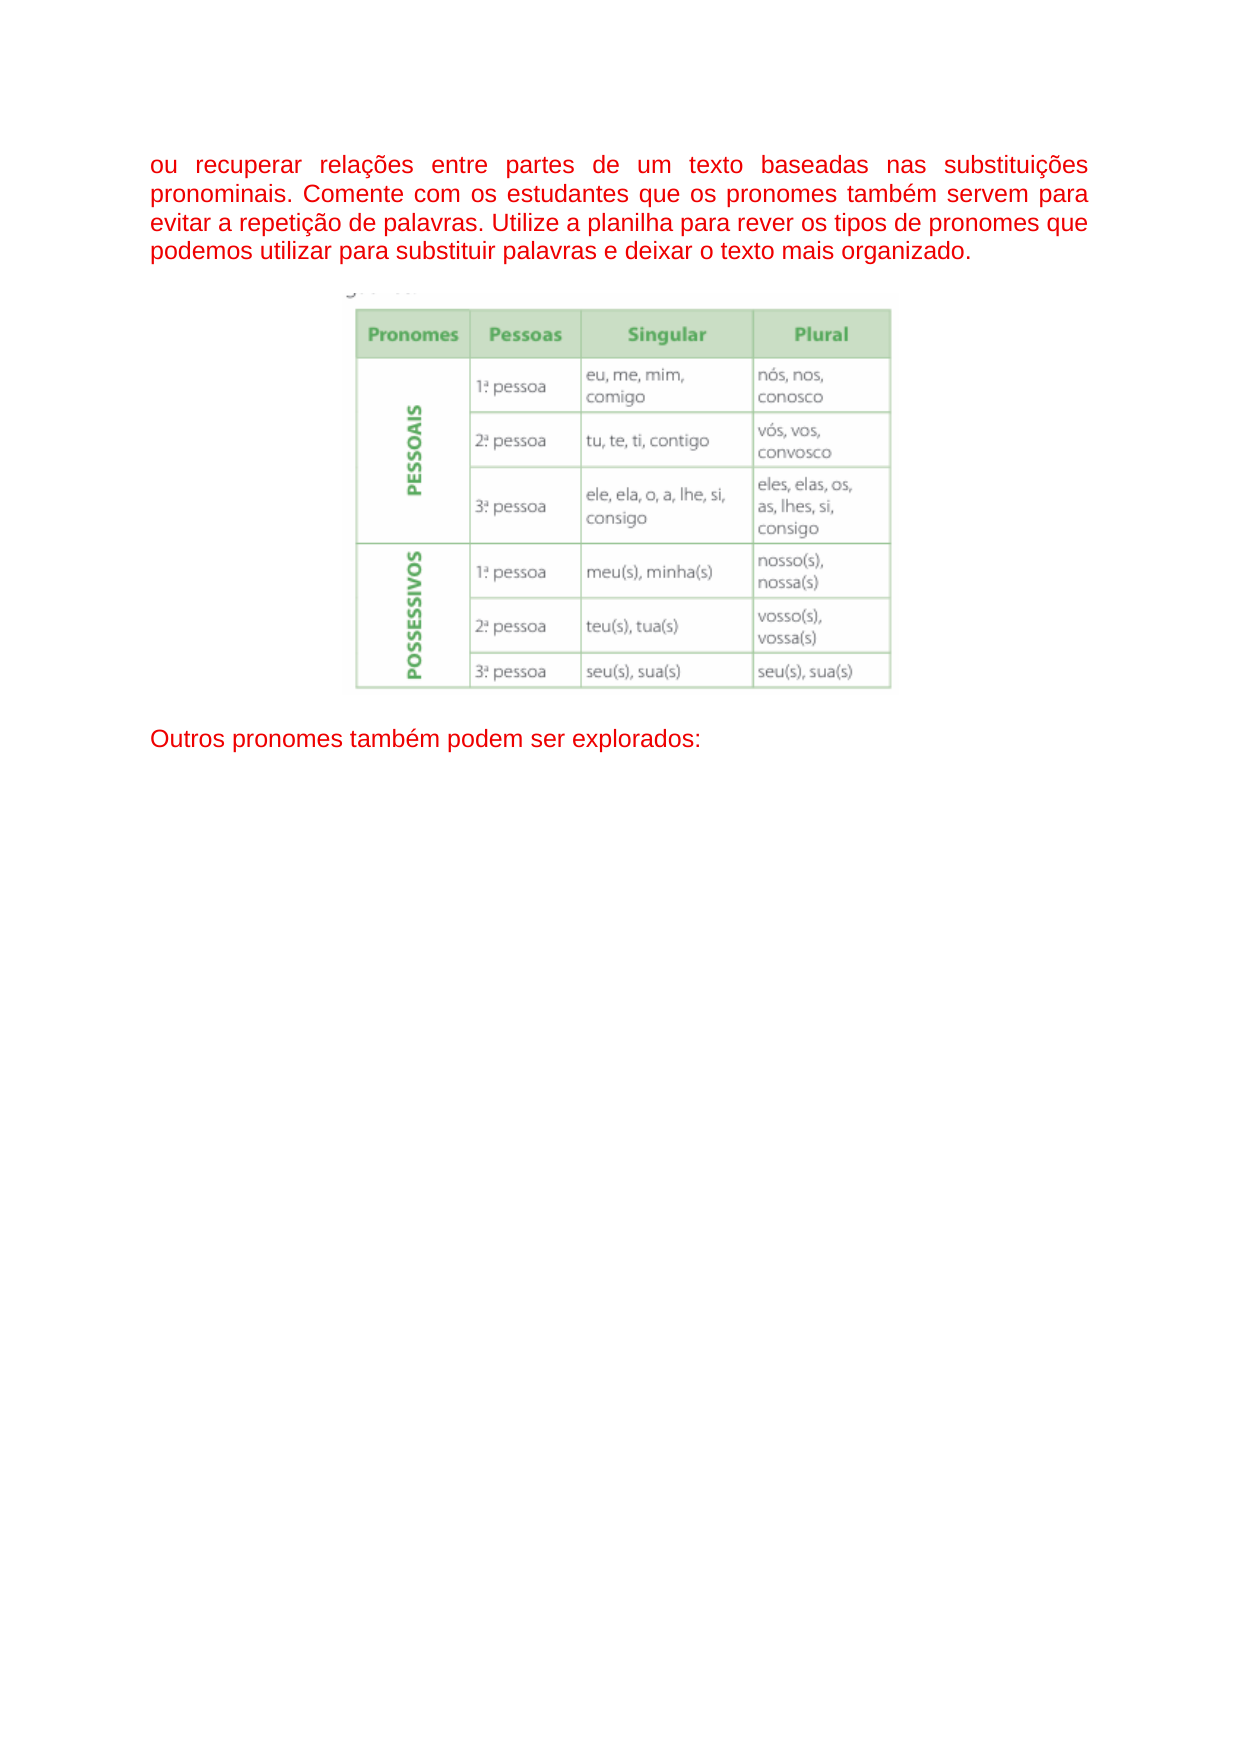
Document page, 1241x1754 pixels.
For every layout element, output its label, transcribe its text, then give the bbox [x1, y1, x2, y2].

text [150, 150, 1090, 265]
picture [341, 293, 899, 695]
text Outros pronomes também podem ser explorados: [150, 723, 1090, 752]
